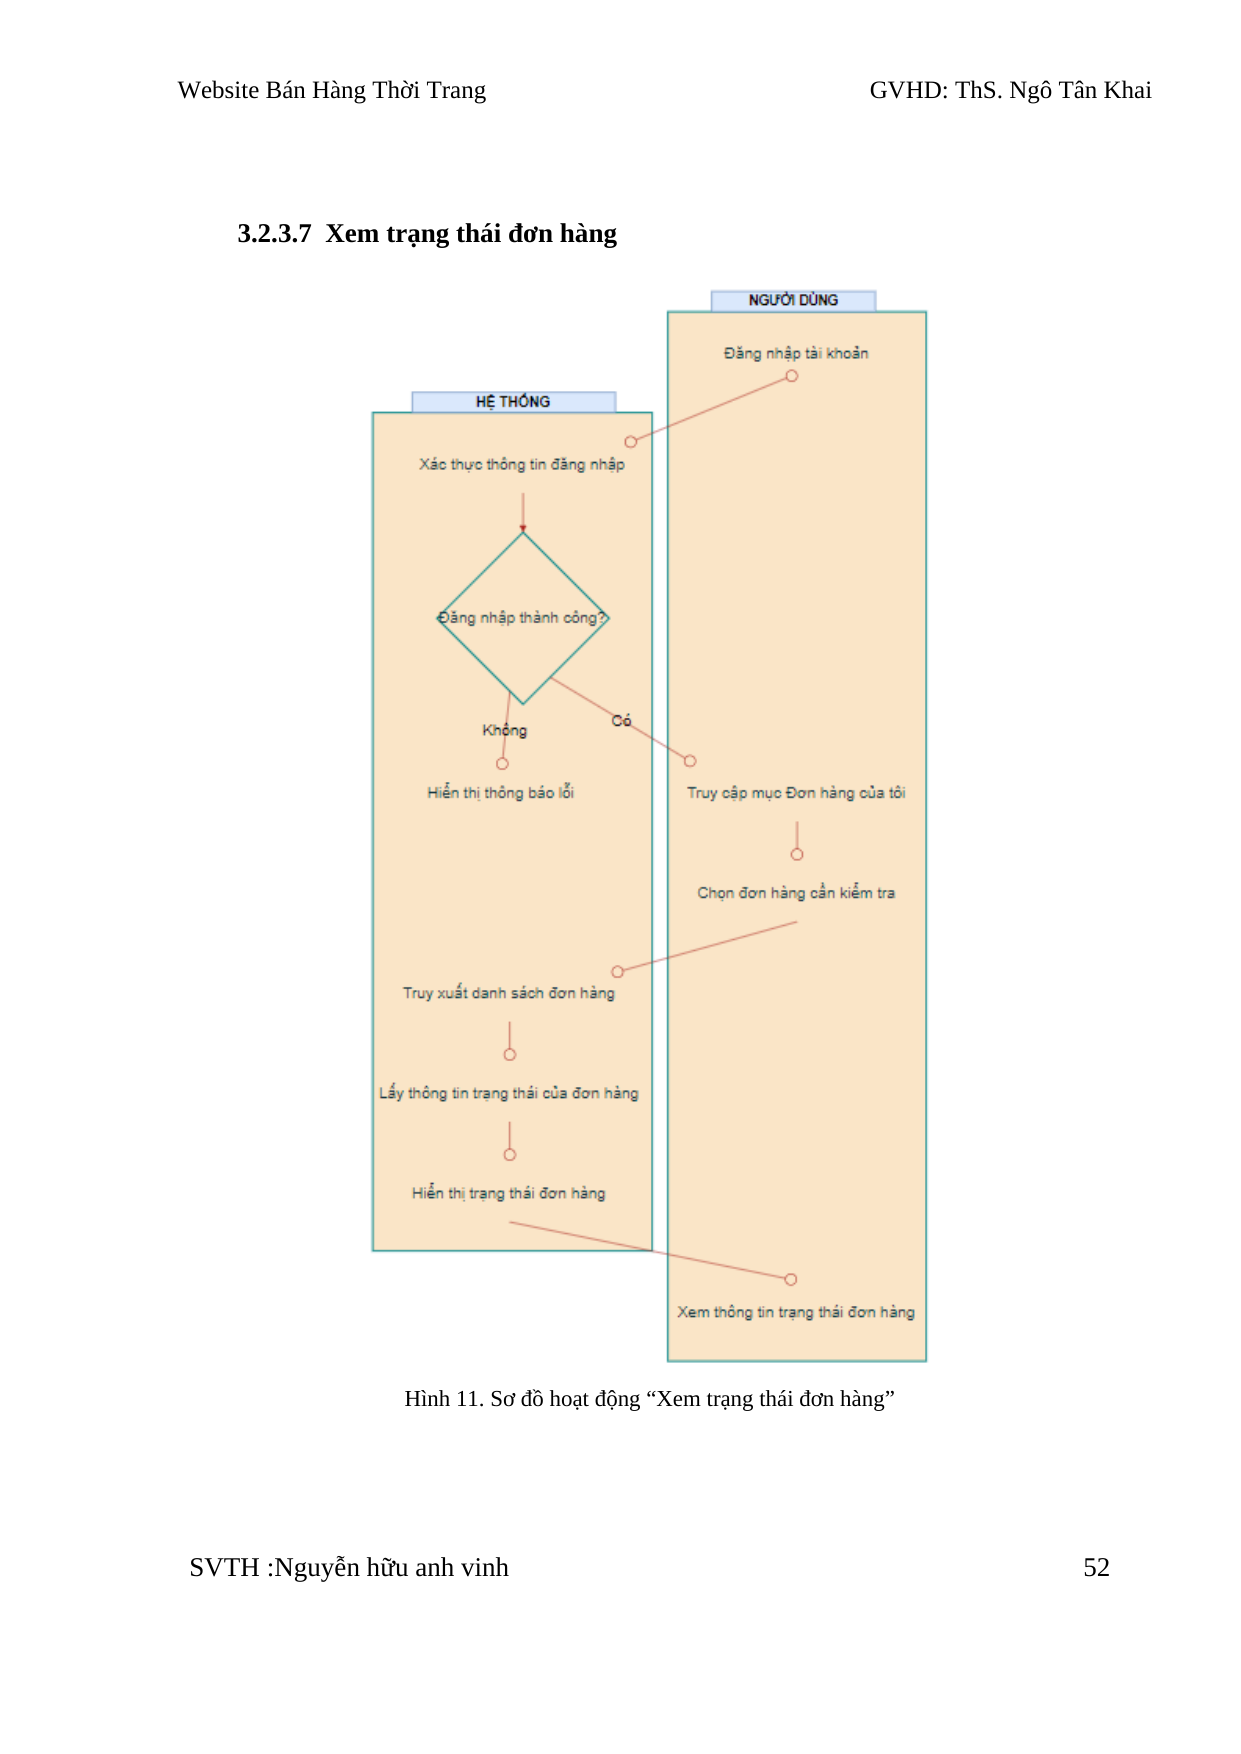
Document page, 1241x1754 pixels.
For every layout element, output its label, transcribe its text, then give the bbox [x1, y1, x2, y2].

picture [365, 280, 934, 1366]
subtitle 3.2.3.7 Xem trạng thái đơn hàng [237, 217, 1122, 248]
text Hình 11. Sơ đồ hoạt động “Xem trạng thái đơn hàng” [177, 1385, 1122, 1411]
